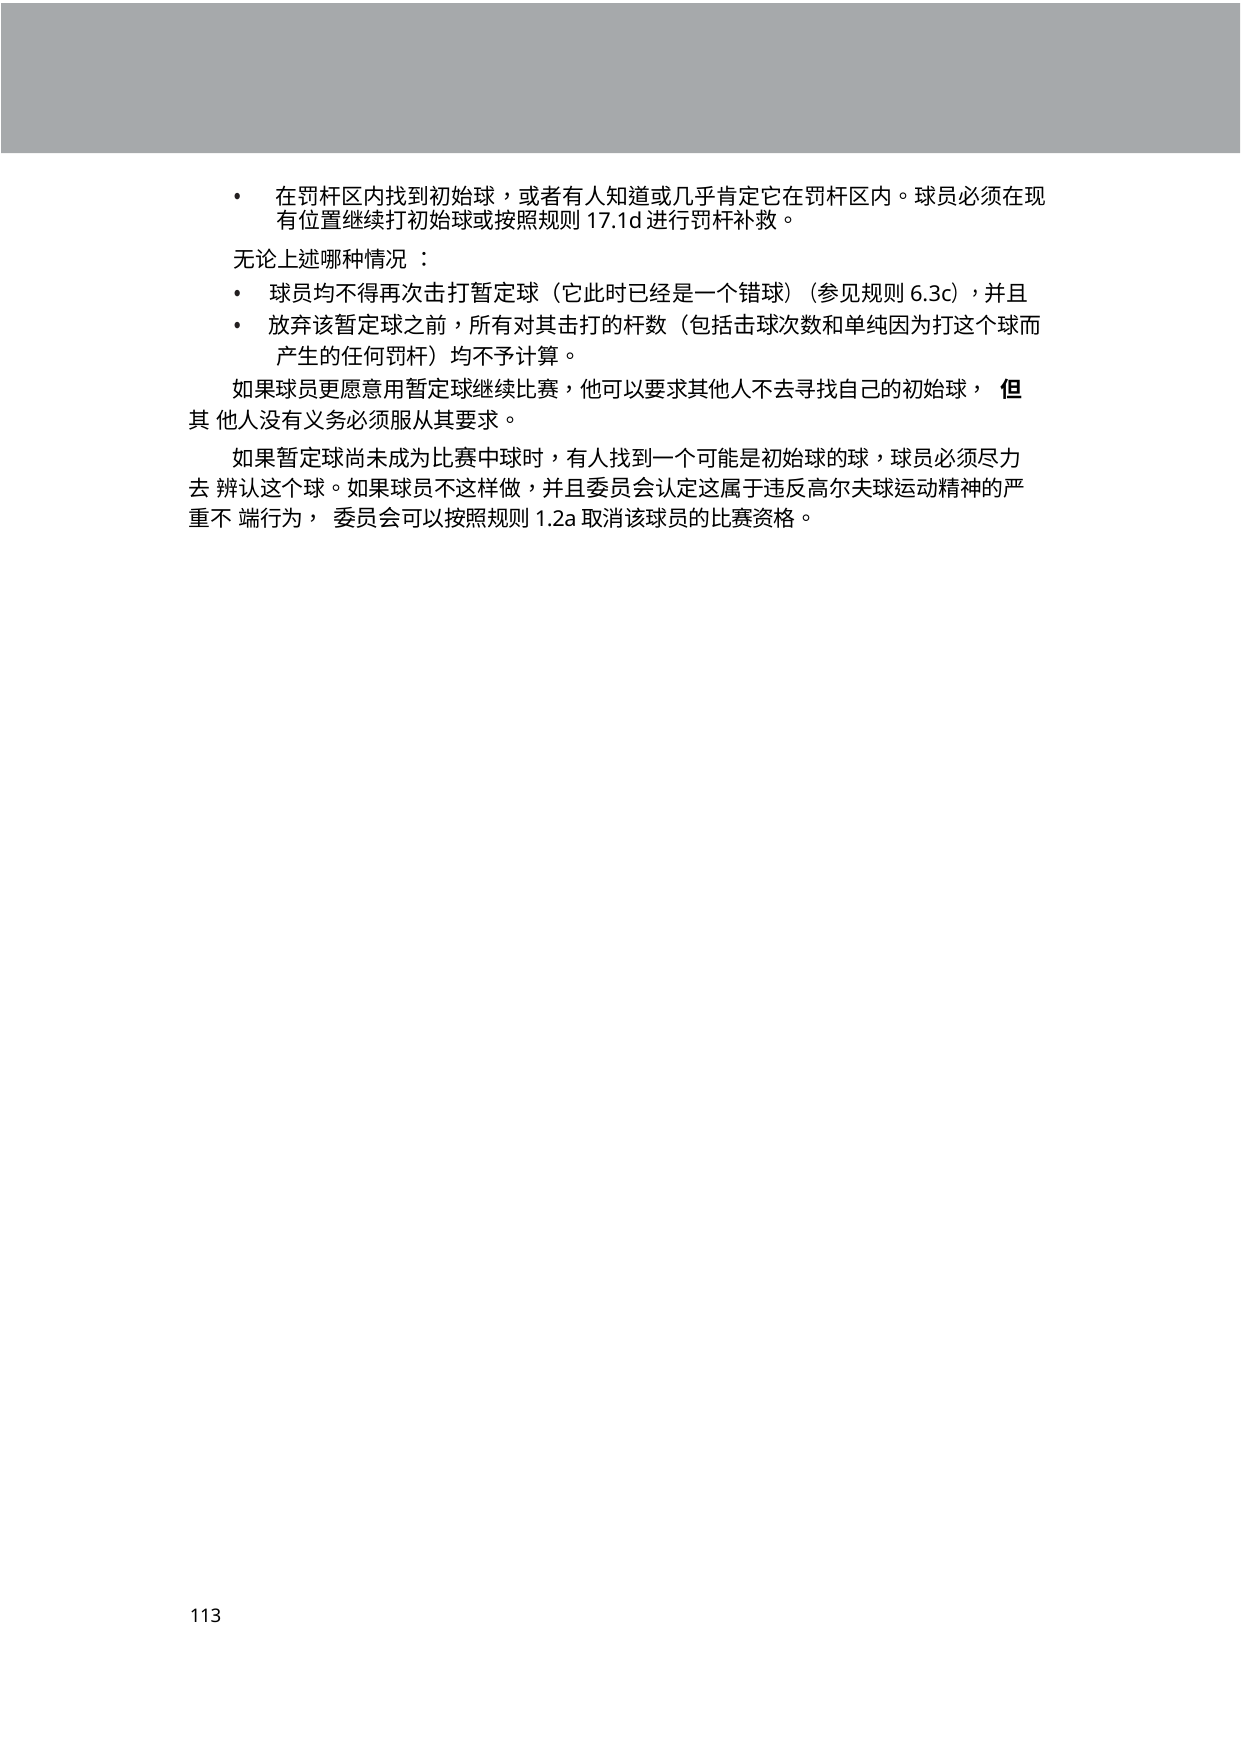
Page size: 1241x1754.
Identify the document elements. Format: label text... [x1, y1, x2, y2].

text • 在罚杆区内找到初始球，或者有人知道或几乎肯定它在罚杆区内。球员必须在现 [234, 181, 1240, 210]
text 如果球员更愿意用暂定球继续比赛，他可以要求其他人不去寻找自己的初始球， 但其 他人没有义务必须服从其要求。 [188, 373, 1041, 434]
text • 球员均不得再次击打暂定球（它此时已经是一个错球）（参见规则6.3c），并且 [234, 277, 1240, 308]
text 如果暂定球尚未成为比赛中球时，有人找到一个可能是初始球的球，球员必须尽力去 辨认这个球。如果球员不这样做，并且委员会认定这属于违反高尔夫球运动精神的严重不 端行为， 委员会可以按照规则1.2a取消该球员的比赛资格。 [189, 442, 1041, 533]
text 无论上述哪种情况 ： [233, 247, 1240, 273]
text 有位置继续打初始球或按照规则17.1d进行罚杆补救。 [277, 211, 1240, 247]
text • 放弃该暂定球之前，所有对其击打的杆数（包括击球次数和单纯因为打这个球而 产生的任何罚杆）均不予计算。 [234, 309, 1041, 371]
